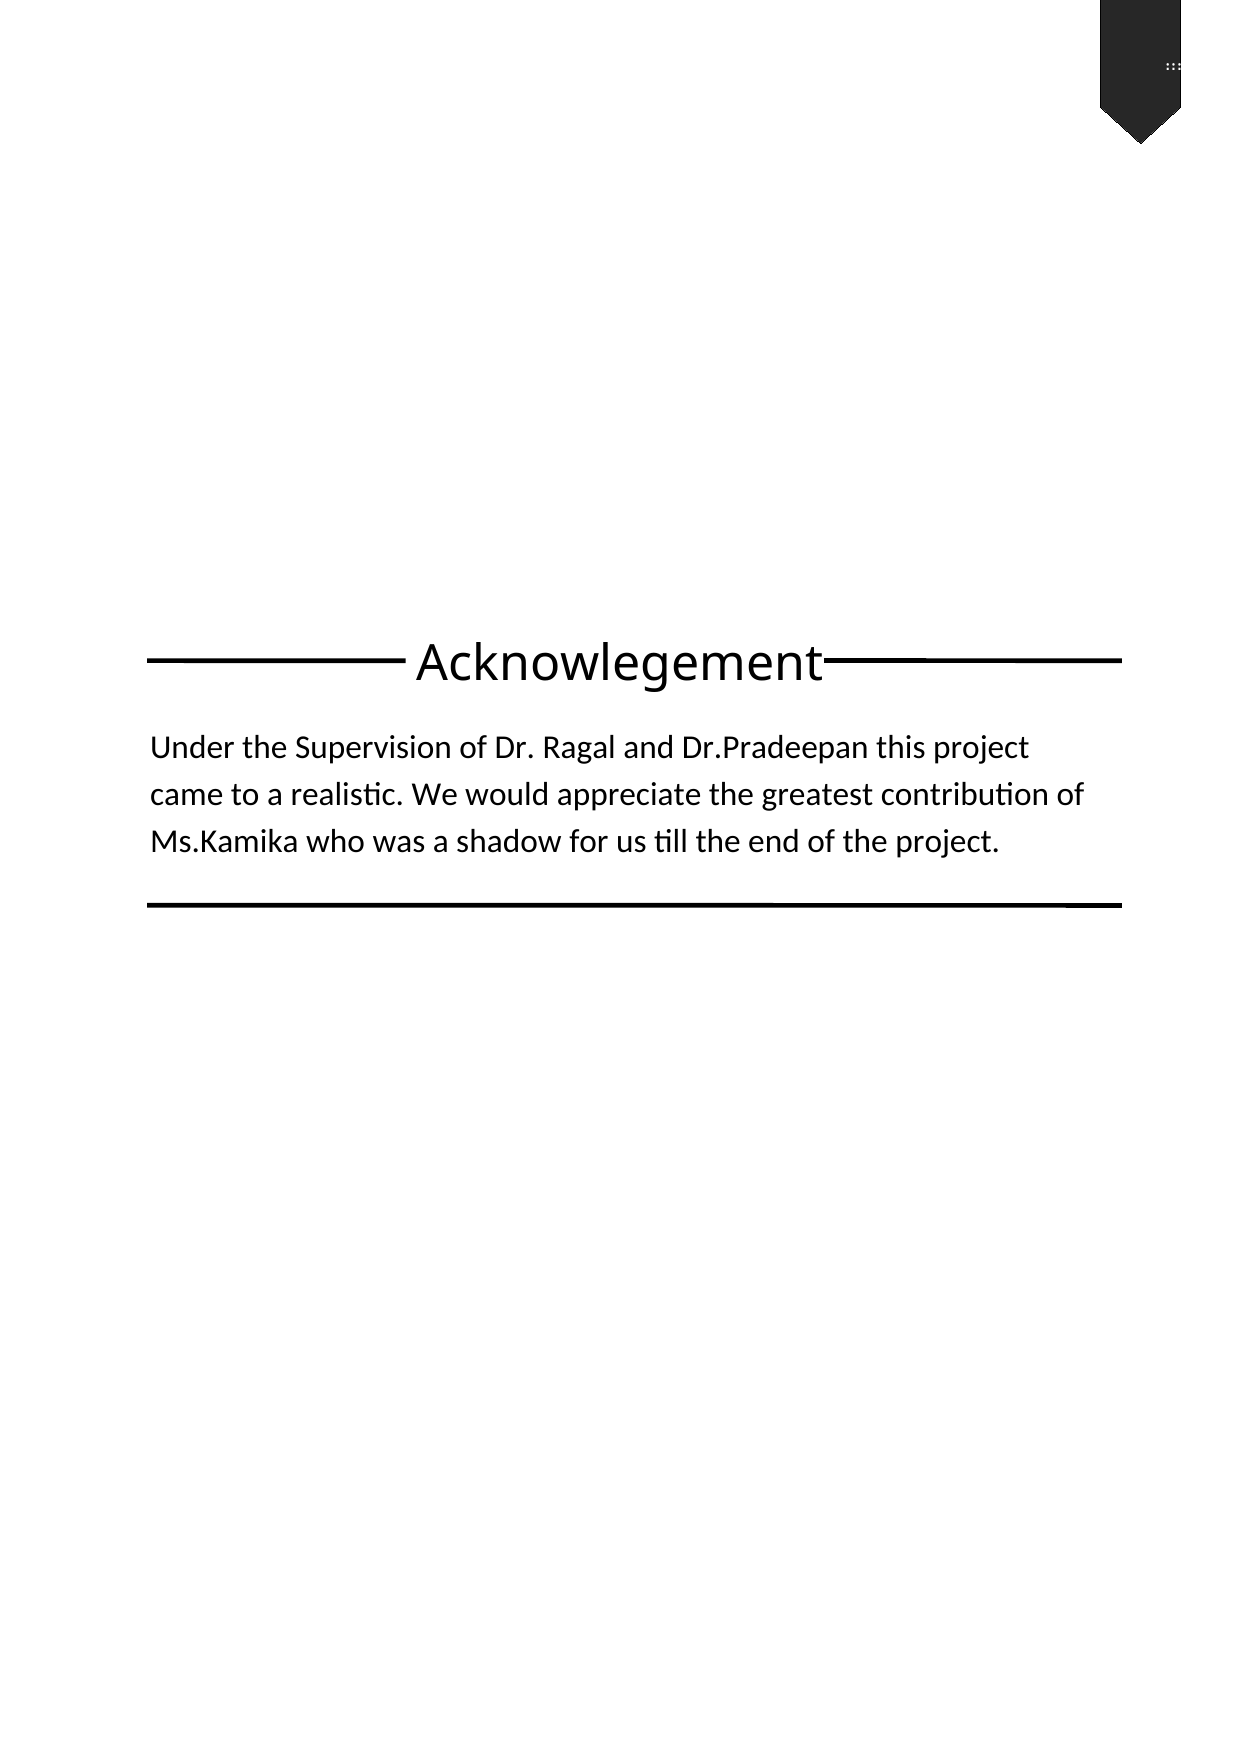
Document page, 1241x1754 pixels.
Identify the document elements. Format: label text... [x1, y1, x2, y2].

text Acknowlegement [150, 627, 1090, 695]
text Under the Supervision of Dr. Ragal and Dr.Pradeepan this project came to a realistic. We would appreciate the greatest contribution of Ms.Kamika who was a shadow for us till the end of the project. [150, 726, 1090, 861]
